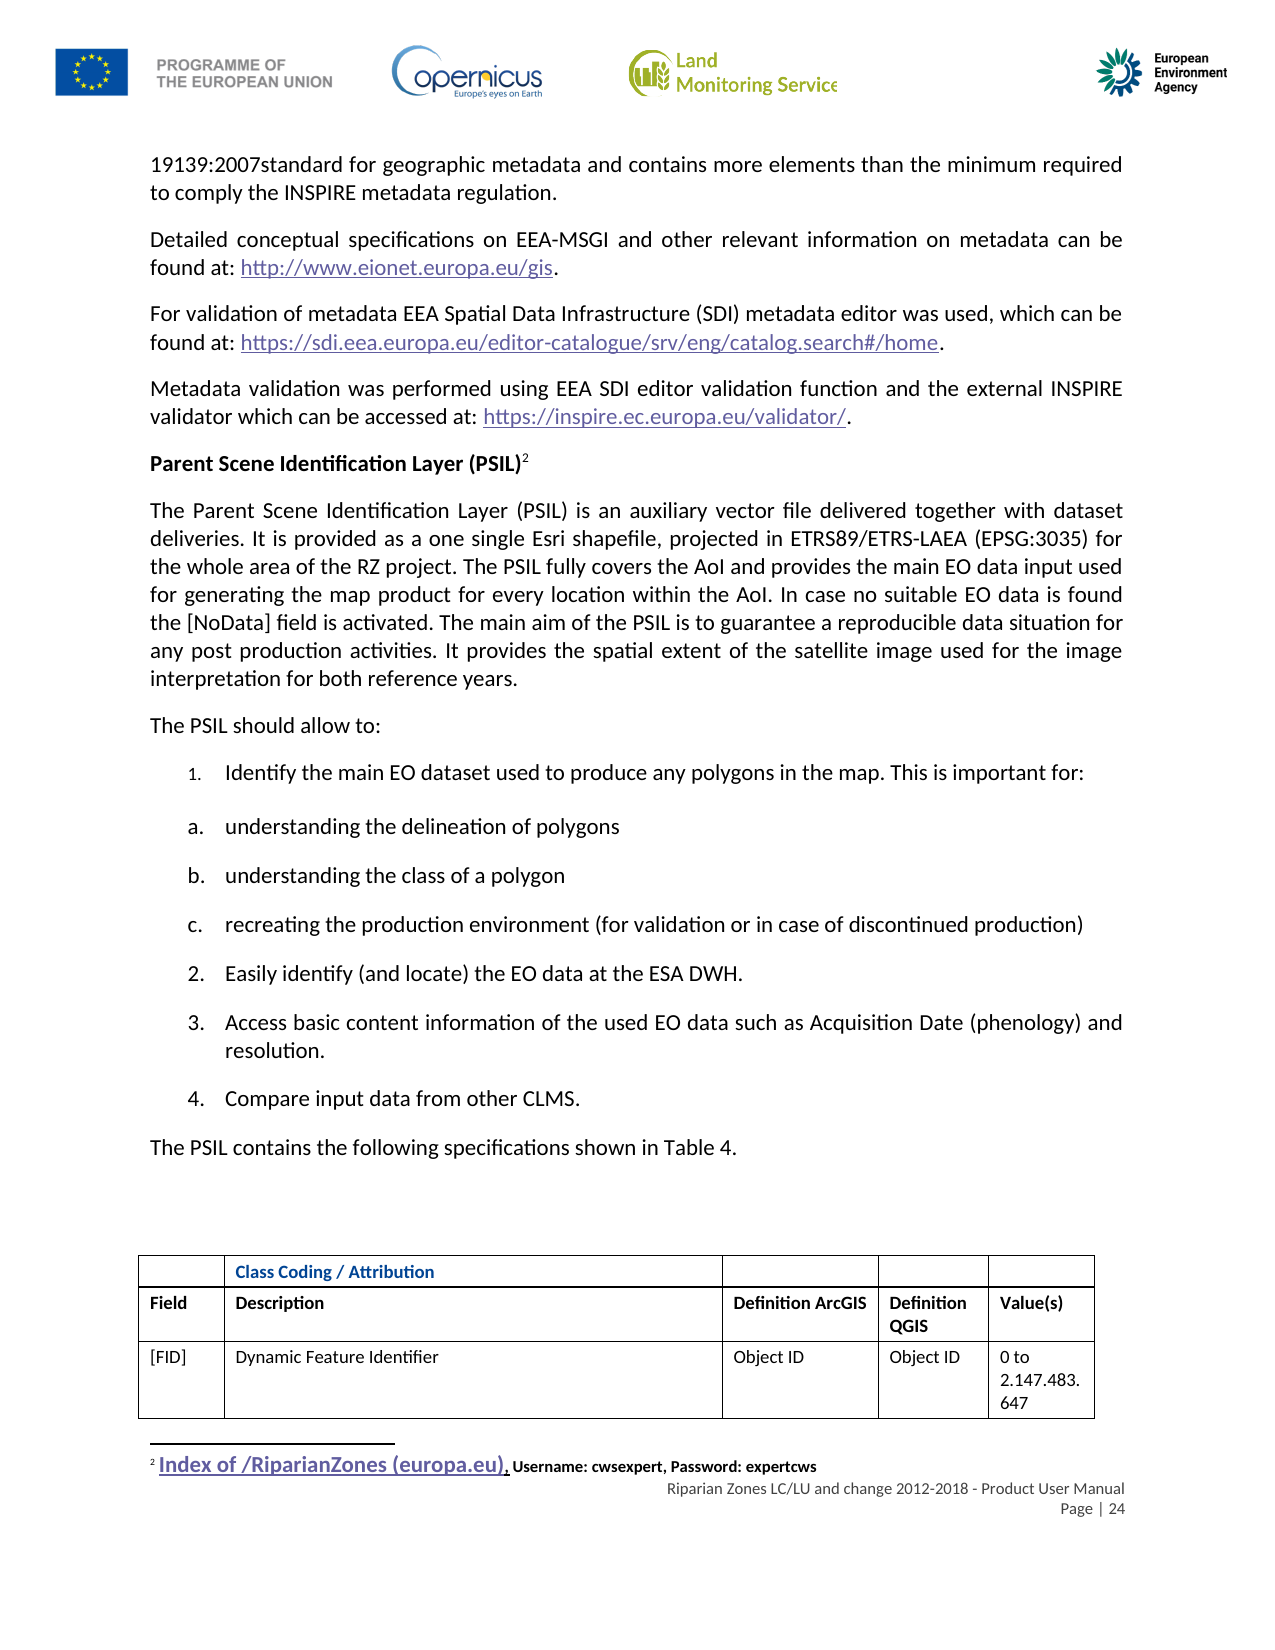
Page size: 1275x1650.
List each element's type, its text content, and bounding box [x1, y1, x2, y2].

text The Parent Scene Identification Layer (PSIL) is an auxiliary vector file delivered together with dataset deliveries. It is provided as a one single Esri shapefile, projected in ETRS89/ETRS-LAEA (EPSG:3035) for the whole area of the RZ project. The PSIL fully covers the AoI and provides the main EO data input used for generating the map product for every location within the AoI. In case no suitable EO data is found the [NoData] field is activated. The main aim of the PSIL is to guarantee a reproducible data situation for any post production activities. It provides the spatial extent of the satellite image used for the image interpretation for both reference years. [150, 496, 1125, 692]
list recreating the production environment (for validation or in case of discontinued production) [187, 910, 1125, 938]
text The PSIL contains the following specifications shown in Table 4. [150, 1133, 1125, 1161]
table_cell Definition QGIS [879, 1288, 988, 1341]
list Access basic content information of the used EO data such as Acquisition Date (phenology) and resolution. [187, 1008, 1125, 1064]
table_cell [FID] [139, 1342, 224, 1418]
table_header Class Coding / Attribution [225, 1256, 722, 1286]
list Compare input data from other CLMS. [187, 1084, 1125, 1113]
list understanding the delineation of polygons [187, 812, 1125, 840]
table_cell Object ID [723, 1342, 878, 1418]
text Parent Scene Identification Layer (PSIL) [150, 449, 1125, 477]
table_header [989, 1256, 1094, 1286]
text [150, 150, 1125, 206]
picture [628, 50, 837, 97]
list understanding the class of a polygon [187, 861, 1125, 889]
table_cell 0 to 2.147.483.647 [989, 1342, 1094, 1418]
table_cell Field [139, 1288, 224, 1341]
text Metadata validation was performed using EEA SDI editor validation function and the external INSPIRE validator which can be accessed at: https://inspire.ec.europa.eu/validator/. [150, 374, 1125, 430]
table_header [723, 1256, 878, 1286]
table_cell Dynamic Feature Identifier [225, 1342, 722, 1418]
picture [1094, 46, 1228, 97]
table_cell Definition ArcGIS [723, 1288, 878, 1341]
list Identify the main EO dataset used to produce any polygons in the map. This is important for: [187, 758, 1125, 808]
table_cell Object ID [879, 1342, 988, 1418]
text For validation of metadata EEA Spatial Data Infrastructure (SDI) metadata editor was used, which can be found at: https://sdi.eea.europa.eu/editor-catalogue/srv/eng/catalog.search#/home. [150, 299, 1125, 356]
table_header [139, 1256, 224, 1286]
text The PSIL should allow to: [150, 711, 1125, 739]
table_cell Description [225, 1288, 722, 1341]
picture [371, 15, 560, 130]
text Detailed conceptual specifications on EEA-MSGI and other relevant information on metadata can be found at: http://www.eionet.europa.eu/gis. [150, 225, 1125, 281]
list Easily identify (and locate) the EO data at the ESA DWH. [187, 959, 1125, 987]
table_cell Value(s) [989, 1288, 1094, 1341]
picture [29, 21, 351, 124]
table_header [879, 1256, 988, 1286]
